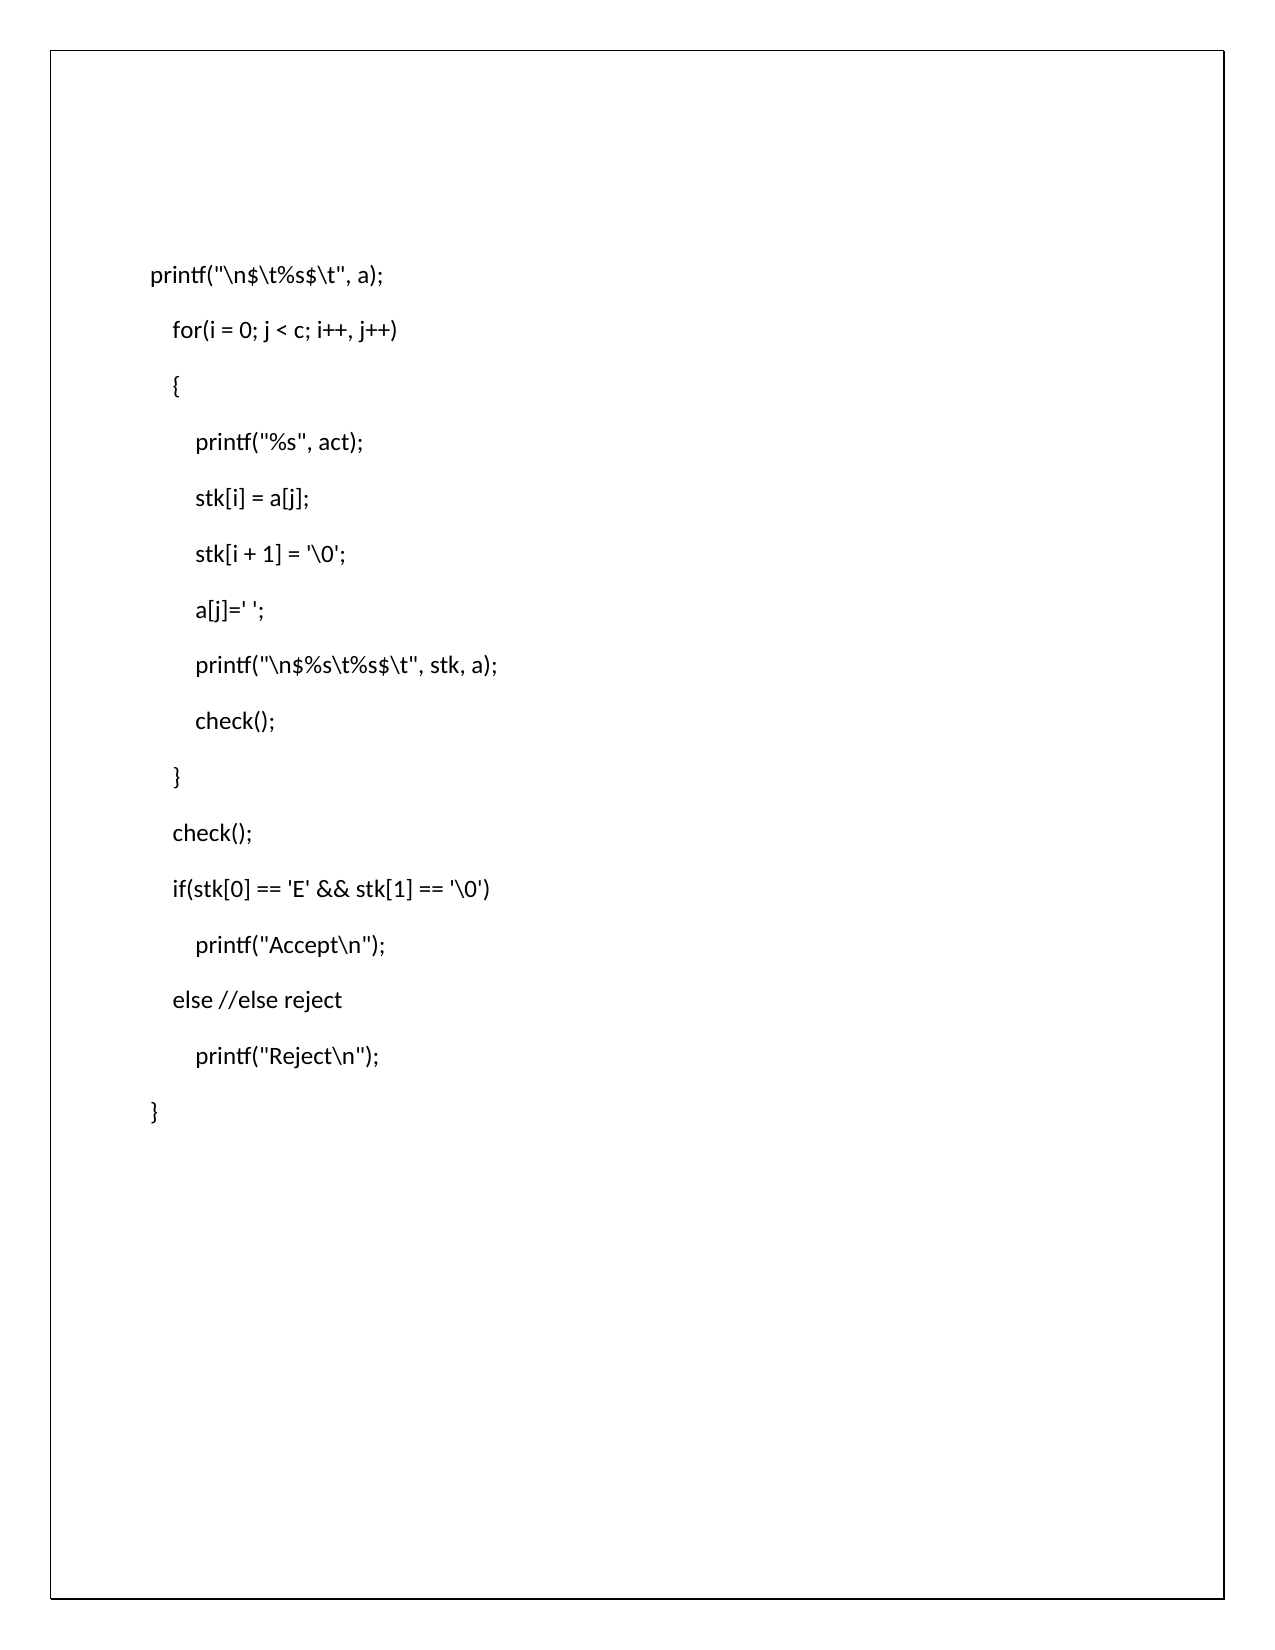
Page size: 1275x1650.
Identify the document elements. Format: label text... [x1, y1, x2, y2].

text printf("\n$\t%s$\t", a); [150, 259, 1124, 289]
text printf("%s", act); [150, 426, 1124, 457]
text if(stk[0] == 'E' && stk[1] == '\0') [150, 873, 1124, 903]
text stk[i] = a[j]; [150, 482, 1124, 513]
text { [150, 371, 1124, 401]
text for(i = 0; j < c; i++, j++) [150, 315, 1124, 345]
text check(); [150, 817, 1124, 848]
text printf("Accept\n"); [150, 929, 1124, 959]
text a[j]=' '; [150, 594, 1124, 624]
text printf("\n$%s\t%s$\t", stk, a); [150, 650, 1124, 680]
text } [150, 761, 1124, 792]
text check(); [150, 706, 1124, 736]
text printf("Reject\n"); [150, 1041, 1124, 1071]
text stk[i + 1] = '\0'; [150, 538, 1124, 568]
text else //else reject [150, 985, 1124, 1015]
text } [150, 1096, 1124, 1127]
